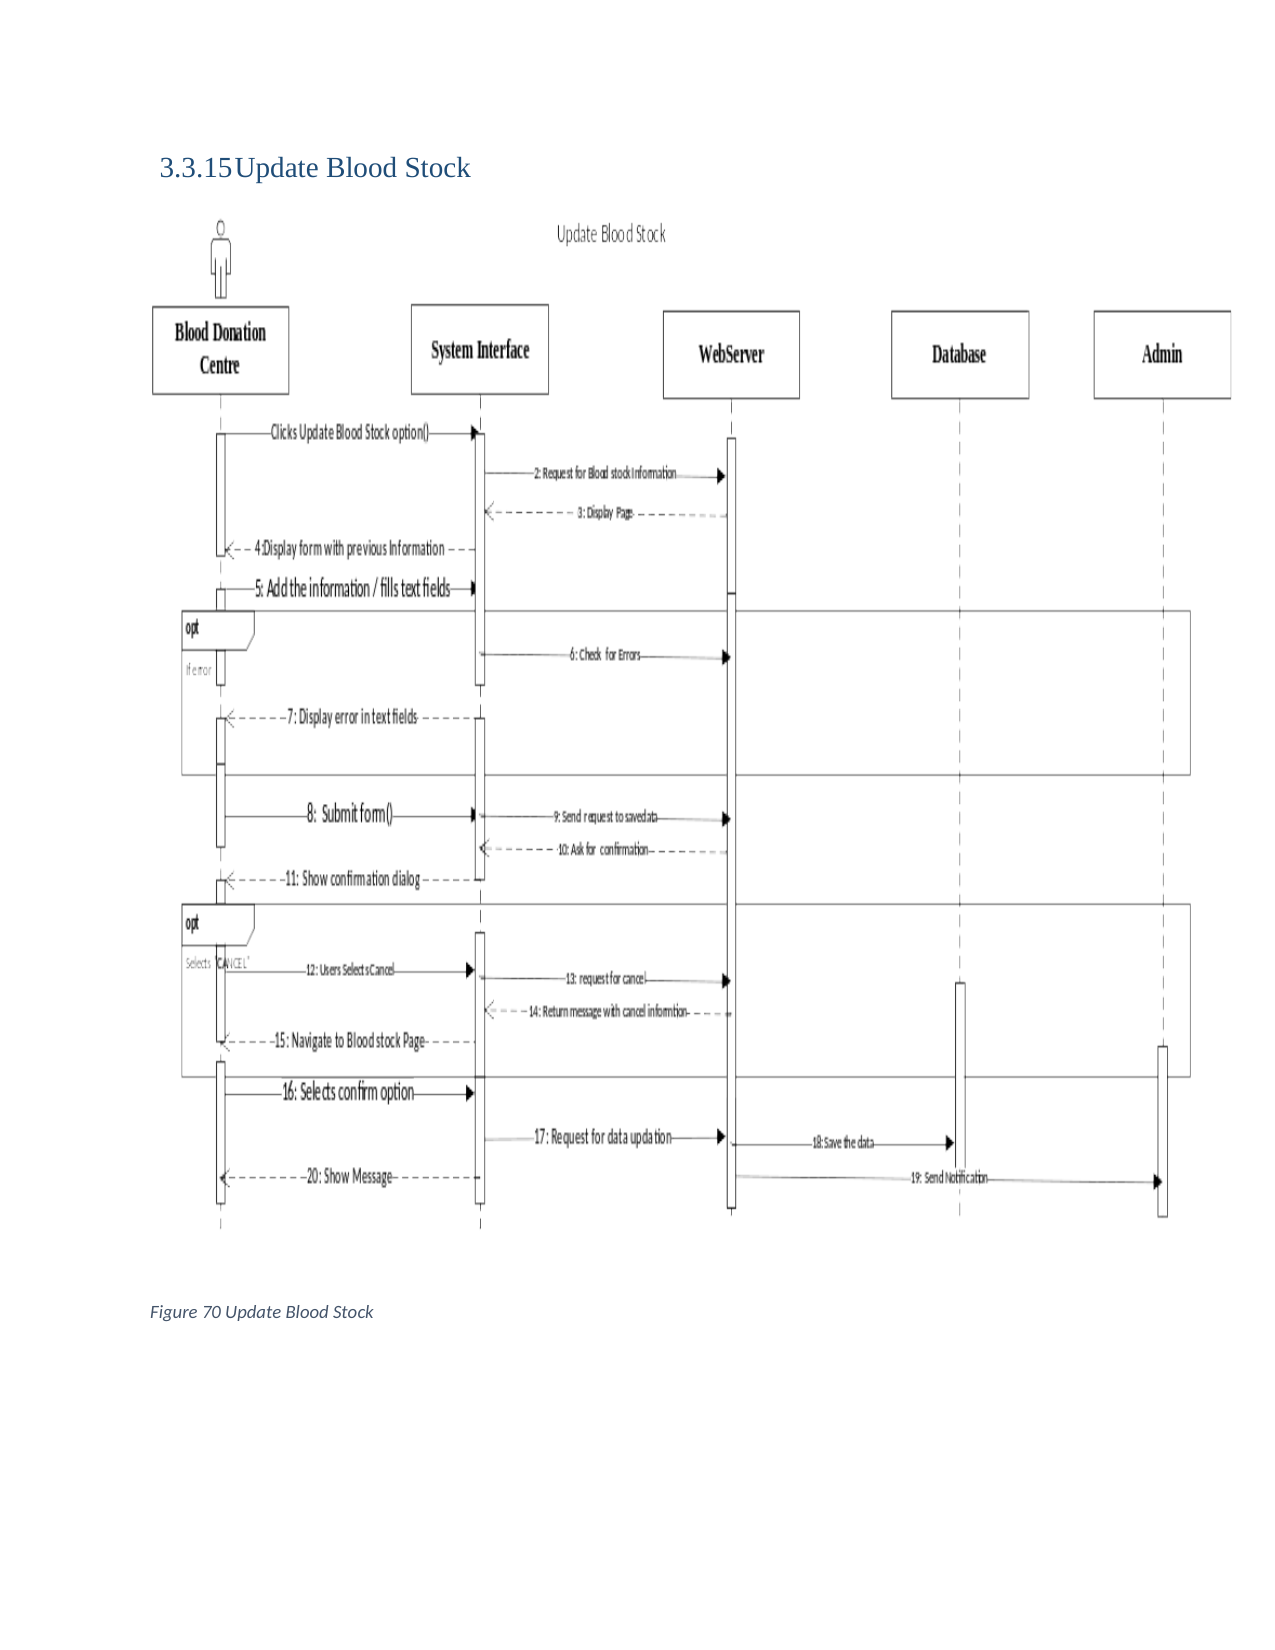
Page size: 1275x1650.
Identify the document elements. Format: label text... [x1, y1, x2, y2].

subtitle Update Blood Stock [159, 150, 1125, 183]
